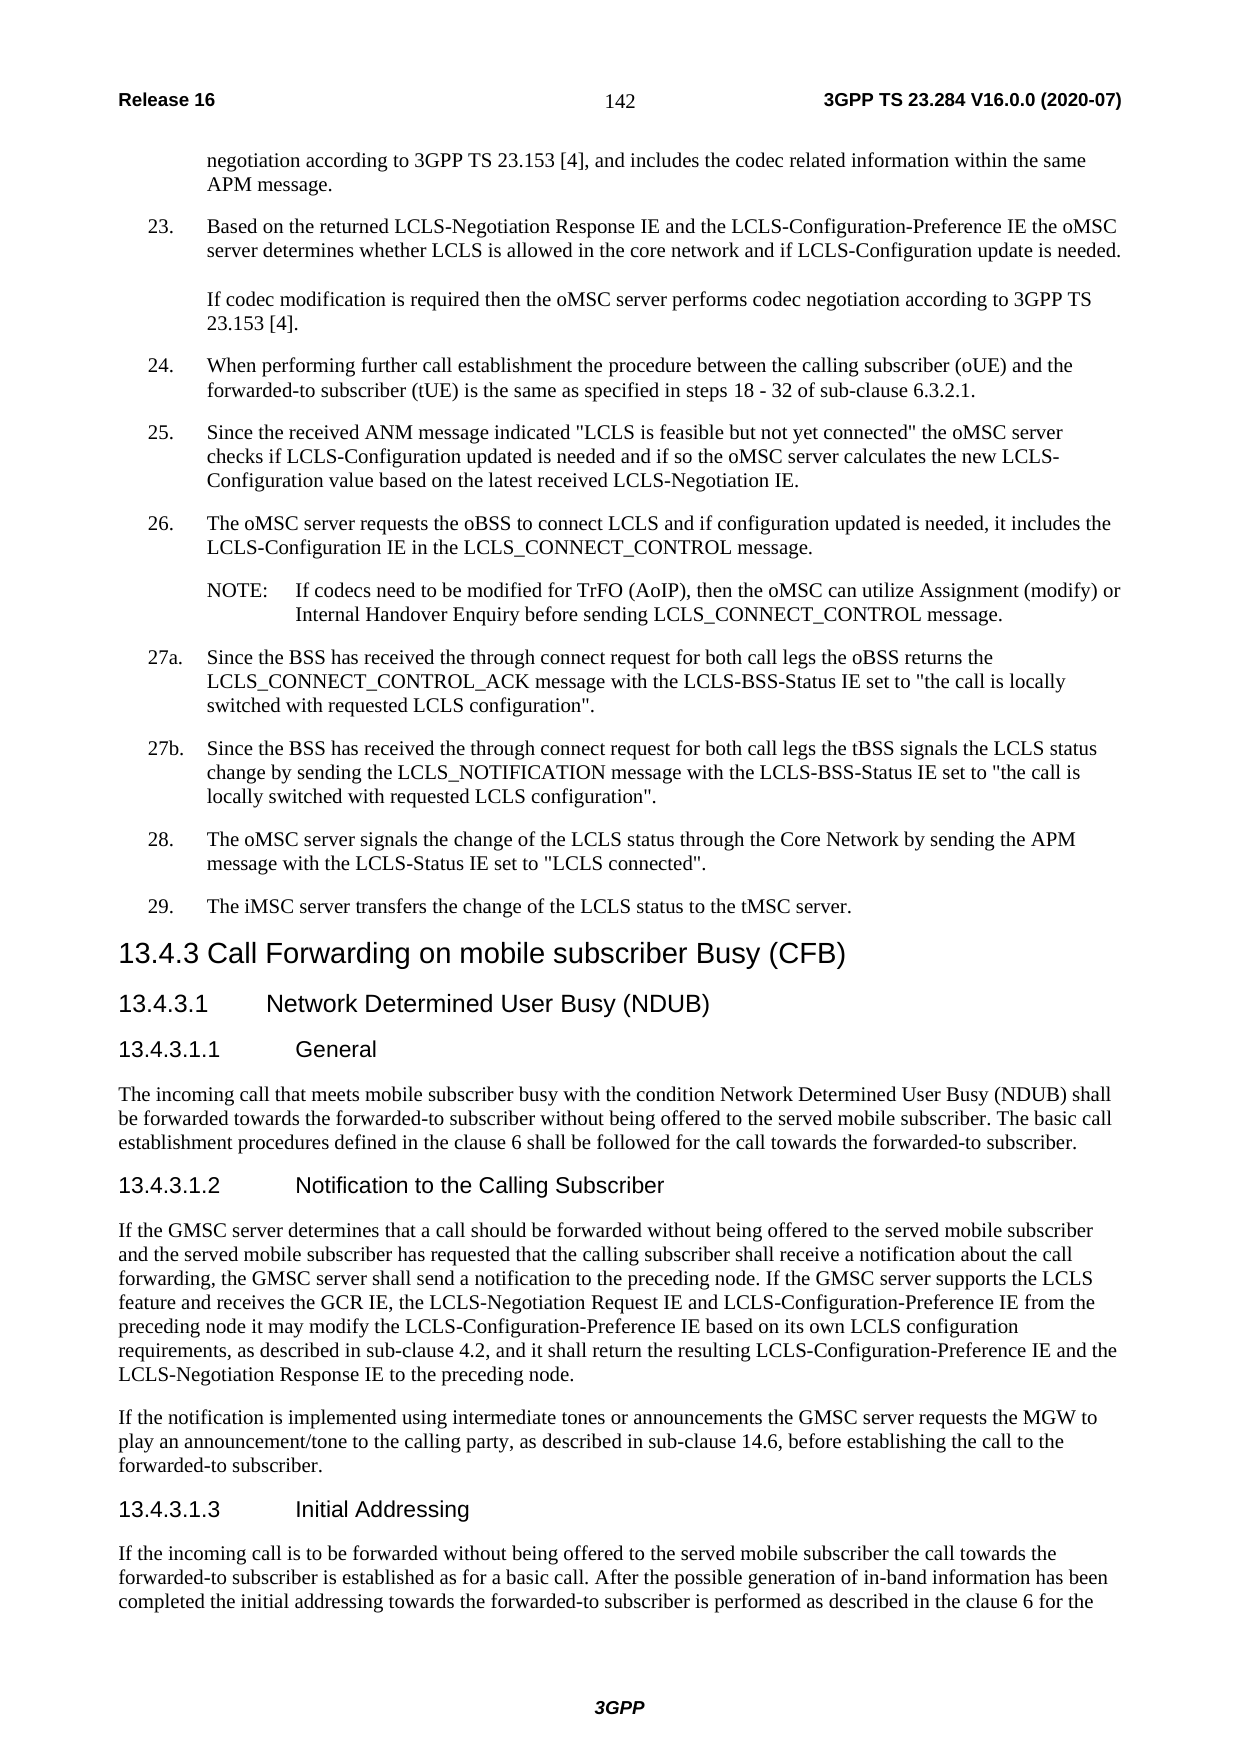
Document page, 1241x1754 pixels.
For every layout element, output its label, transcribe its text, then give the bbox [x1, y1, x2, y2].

text 28. The oMSC server signals the change of the LCLS status through the Core Network by sending the APM message with the LCLS-Status IE set to "LCLS connected". [148, 827, 1122, 875]
text 27b. Since the BSS has received the through connect request for both call legs the tBSS signals the LCLS status change by sending the LCLS_NOTIFICATION message with the LCLS-BSS-Status IE set to "the call is locally switched with requested LCLS configuration". [148, 736, 1122, 808]
subtitle 13.4.3.1.3 Initial Addressing [118, 1496, 1122, 1522]
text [148, 147, 1122, 196]
text 26. The oMSC server requests the oBSS to connect LCLS and if configuration updated is needed, it includes the LCLS-Configuration IE in the LCLS_CONNECT_CONTROL message. [148, 511, 1122, 559]
text 23. Based on the returned LCLS-Negotiation Response IE and the LCLS-Configuration-Preference IE the oMSC server determines whether LCLS is allowed in the core network and if LCLS-Configuration update is needed. If codec modification is required then the oMSC server performs codec negotiation according to 3GPP TS 23.153 [4]. [148, 214, 1122, 335]
text If the GMSC server determines that a call should be forwarded without being offered to the served mobile subscriber and the served mobile subscriber has requested that the calling subscriber shall receive a notification about the call forwarding, the GMSC server shall send a notification to the preceding node. If the GMSC server supports the LCLS feature and receives the GCR IE, the LCLS-Negotiation Request IE and LCLS-Configuration-Preference IE from the preceding node it may modify the LCLS-Configuration-Preference IE based on its own LCLS configuration requirements, as described in sub-clause 4.2, and it shall return the resulting LCLS-Configuration-Preference IE and the LCLS-Negotiation Response IE to the preceding node. [118, 1217, 1122, 1386]
text 27a. Since the BSS has received the through connect request for both call legs the oBSS returns the LCLS_CONNECT_CONTROL_ACK message with the LCLS-BSS-Status IE set to "the call is locally switched with requested LCLS configuration". [148, 645, 1122, 717]
text 24. When performing further call establishment the procedure between the calling subscriber (oUE) and the forwarded-to subscriber (tUE) is the same as specified in steps 18 - 32 of sub-clause 6.3.2.1. [148, 353, 1122, 402]
subtitle 13.4.3.1.1 General [118, 1036, 1122, 1063]
text The incoming call that meets mobile subscriber busy with the condition Network Determined User Busy (NDUB) shall be forwarded towards the forwarded-to subscriber without being offered to the served mobile subscriber. The basic call establishment procedures defined in the clause 6 shall be followed for the call towards the forwarded-to subscriber. [118, 1081, 1122, 1154]
subtitle 13.4.3.1.2 Notification to the Calling Subscriber [118, 1172, 1122, 1199]
text If the notification is implemented using intermediate tones or announcements the GMSC server requests the MGW to play an announcement/tone to the calling party, as described in sub-clause 14.6, before establishing the call to the forwarded-to subscriber. [118, 1405, 1122, 1477]
subtitle 13.4.3.1 Network Determined User Busy (NDUB) [118, 989, 1122, 1018]
text 29. The iMSC server transfers the change of the LCLS status to the tMSC server. [148, 894, 1122, 918]
text NOTE: If codecs need to be modified for TrFO (AoIP), then the oMSC can utilize Assignment (modify) or Internal Handover Enquiry before sending LCLS_CONNECT_CONTROL message. [207, 578, 1122, 626]
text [118, 1541, 1122, 1613]
subtitle 13.4.3 Call Forwarding on mobile subscriber Busy (CFB) [118, 937, 1122, 970]
text 25. Since the received ANM message indicated "LCLS is feasible but not yet connected" the oMSC server checks if LCLS-Configuration updated is needed and if so the oMSC server calculates the new LCLS-Configuration value based on the latest received LCLS-Negotiation IE. [148, 420, 1122, 492]
